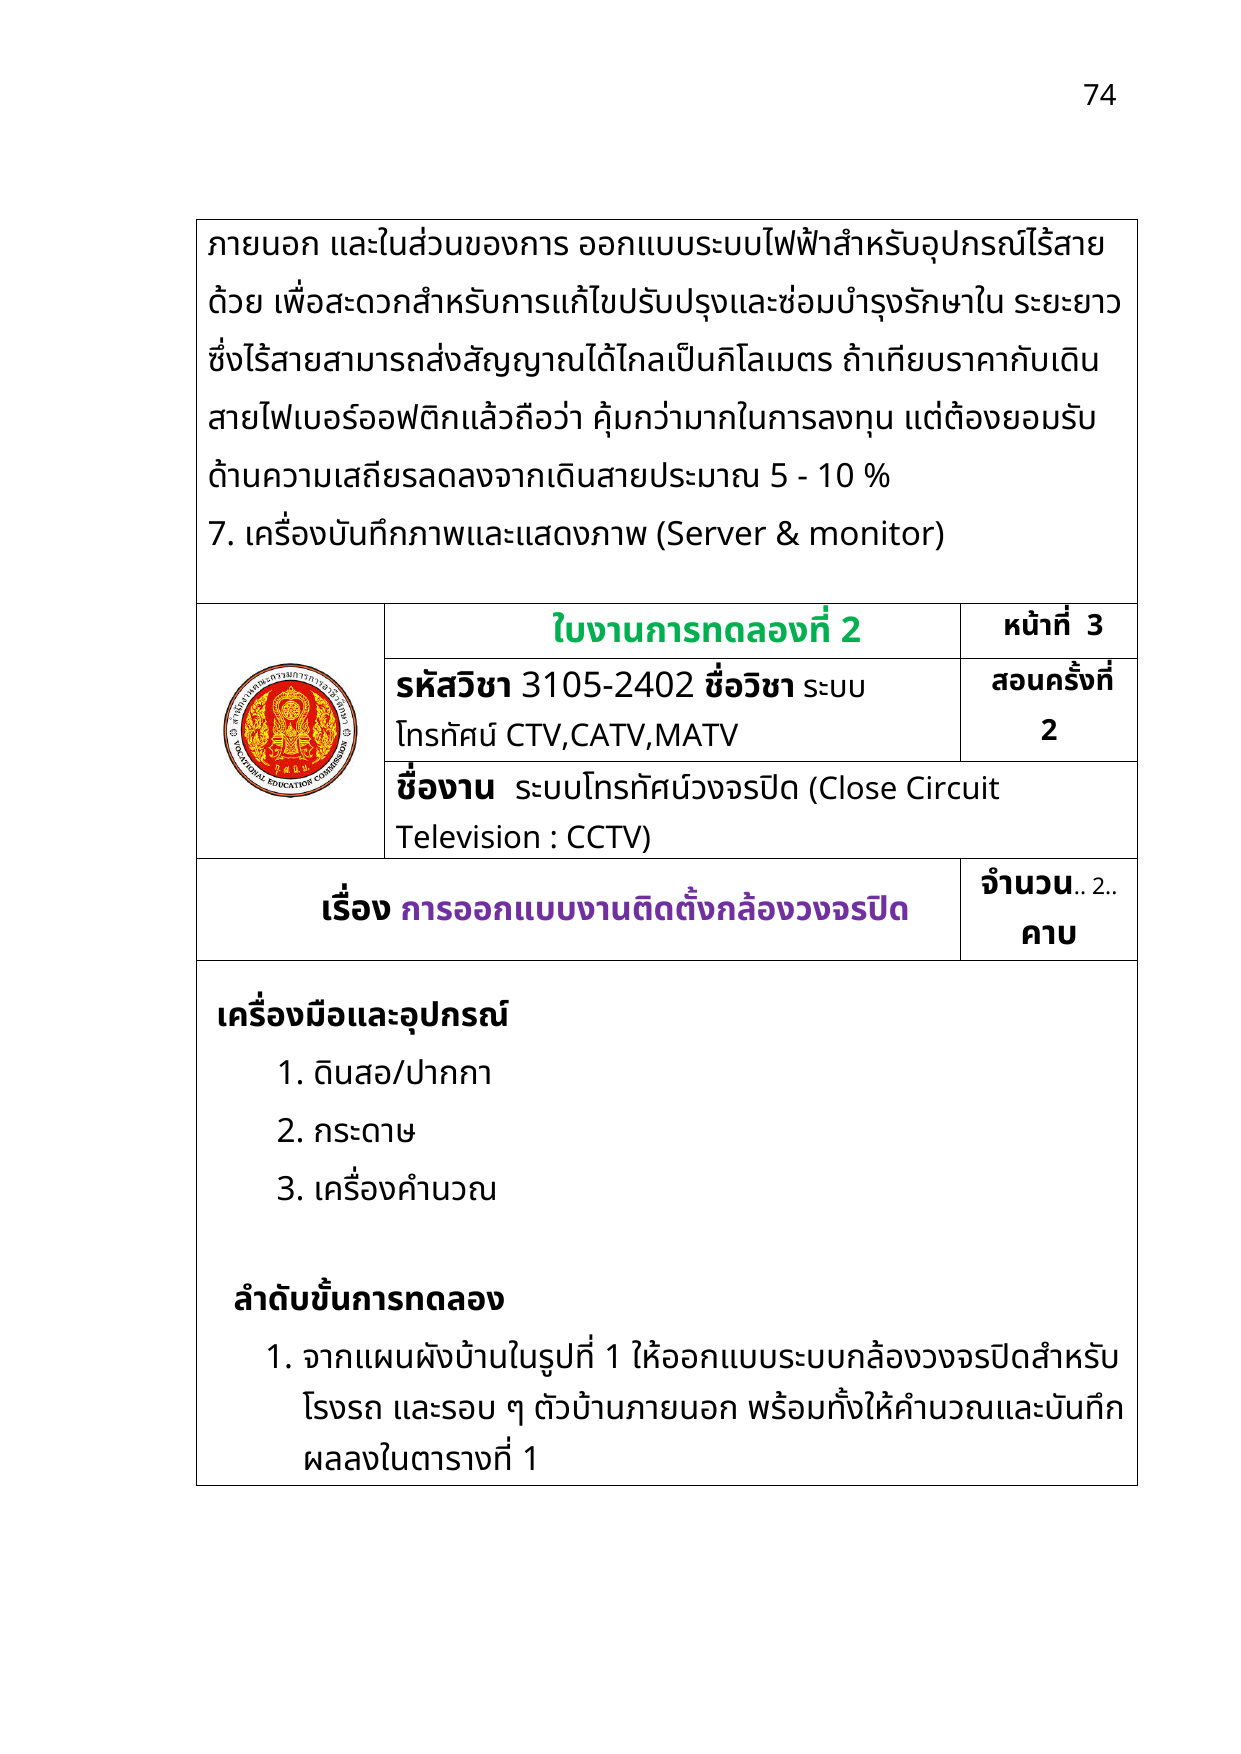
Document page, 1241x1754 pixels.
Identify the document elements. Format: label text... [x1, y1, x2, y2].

table_cell ชื่องาน ระบบโทรทัศน์วงจรปิด (Close Circuit Television : CCTV) [385, 762, 1137, 858]
table_cell เรื่อง การออกแบบงานติดตั้งกล้องวงจรปิด [197, 859, 960, 960]
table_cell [197, 220, 1137, 603]
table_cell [197, 961, 1137, 1485]
table_cell รหัสวิชา 3105-2402 ชื่อวิชา ระบบโทรทัศน์ CTV,CATV,MATV [385, 659, 960, 761]
table_cell .หน้าที่ 3 [961, 604, 1137, 658]
table_cell สอนครั้งที่ 2 [961, 659, 1137, 761]
table_cell จำนวน.. 2.. คาบ [961, 859, 1137, 960]
table_cell ใบงานการทดลองที่ 2 [385, 604, 960, 658]
table_cell [197, 604, 384, 858]
picture [220, 662, 360, 800]
